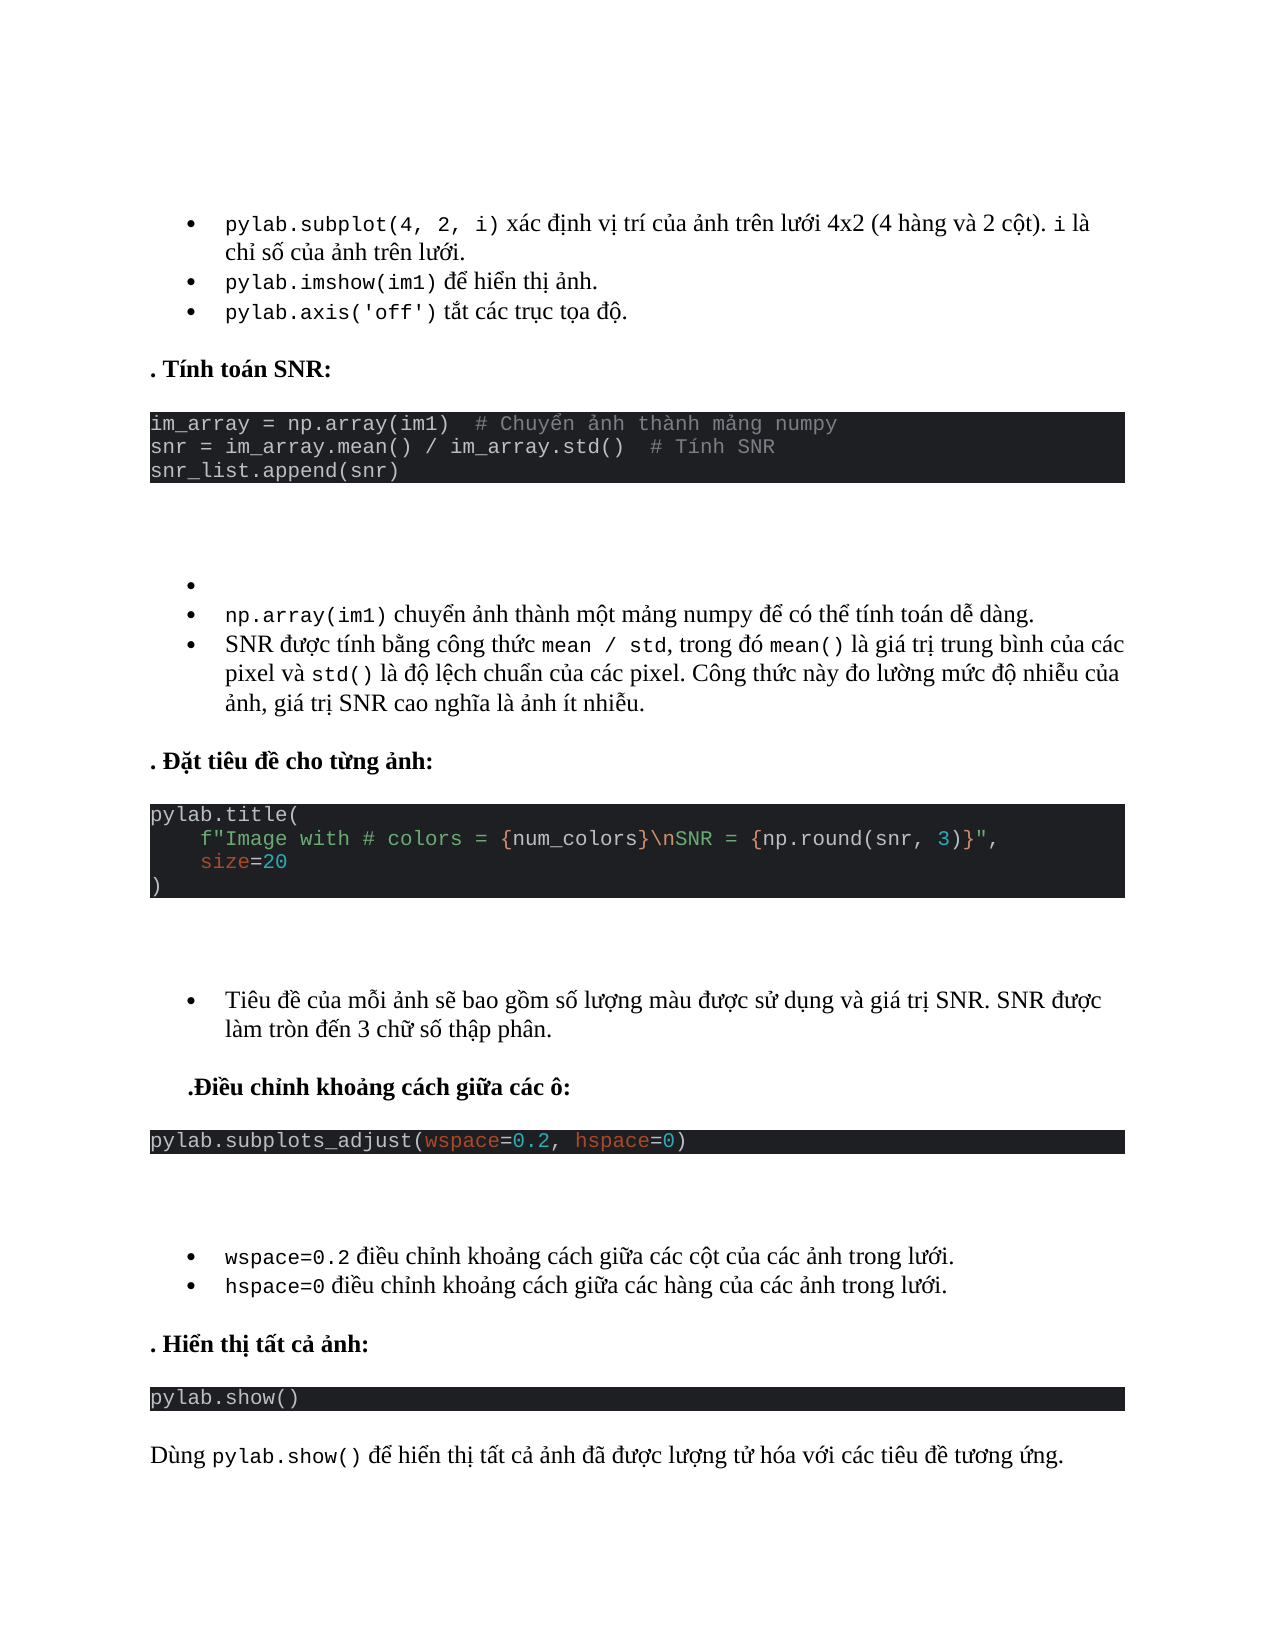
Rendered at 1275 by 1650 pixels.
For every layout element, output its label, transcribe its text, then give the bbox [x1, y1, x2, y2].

list hspace=0 điều chỉnh khoảng cách giữa các hàng của các ảnh trong lưới. [187, 1270, 1125, 1300]
list Tiêu đề của mỗi ảnh sẽ bao gồm số lượng màu được sử dụng và giá trị SNR. SNR được làm tròn đến 3 chữ số thập phân. [187, 986, 1125, 1043]
list pylab.imshow(im1) để hiển thị ảnh. [187, 266, 1125, 296]
text pylab.title( f"Image with # colors = {num_colors}\nSNR = {np.round(snr, 3)}", size=20 ) [150, 804, 1125, 898]
list SNR được tính bằng công thức mean / std, trong đó mean() là giá trị trung bình của các pixel và std() là độ lệch chuẩn của các pixel. Công thức này đo lường mức độ nhiễu của ảnh, giá trị SNR cao nghĩa là ảnh ít nhiễu. [187, 629, 1125, 717]
text . Tính toán SNR: [150, 354, 1125, 383]
list pylab.subplot(4, 2, i) xác định vị trí của ảnh trên lưới 4x2 (4 hàng và 2 cột). i là chỉ số của ảnh trên lưới. [187, 208, 1125, 266]
text pylab.show() [150, 1387, 1125, 1411]
text . Đặt tiêu đề cho từng ảnh: [150, 746, 1125, 775]
text . Hiển thị tất cả ảnh: [150, 1329, 1125, 1358]
list wspace=0.2 điều chỉnh khoảng cách giữa các cột của các ảnh trong lưới. [187, 1241, 1125, 1270]
text Dùng pylab.show() để hiển thị tất cả ảnh đã được lượng tử hóa với các tiêu đề tương ứng. [150, 1440, 1125, 1469]
list np.array(im1) chuyển ảnh thành một mảng numpy để có thể tính toán dễ dàng. [187, 599, 1125, 629]
text .Điều chỉnh khoảng cách giữa các ô: [187, 1072, 1125, 1101]
text pylab.subplots_adjust(wspace=0.2, hspace=0) [150, 1130, 1125, 1154]
list pylab.axis('off') tắt các trục tọa độ. [187, 296, 1125, 325]
text im_array = np.array(im1) # Chuyển ảnh thành mảng numpy snr = im_array.mean() / im_array.std() # Tính SNR snr_list.append(snr) [150, 412, 1125, 483]
